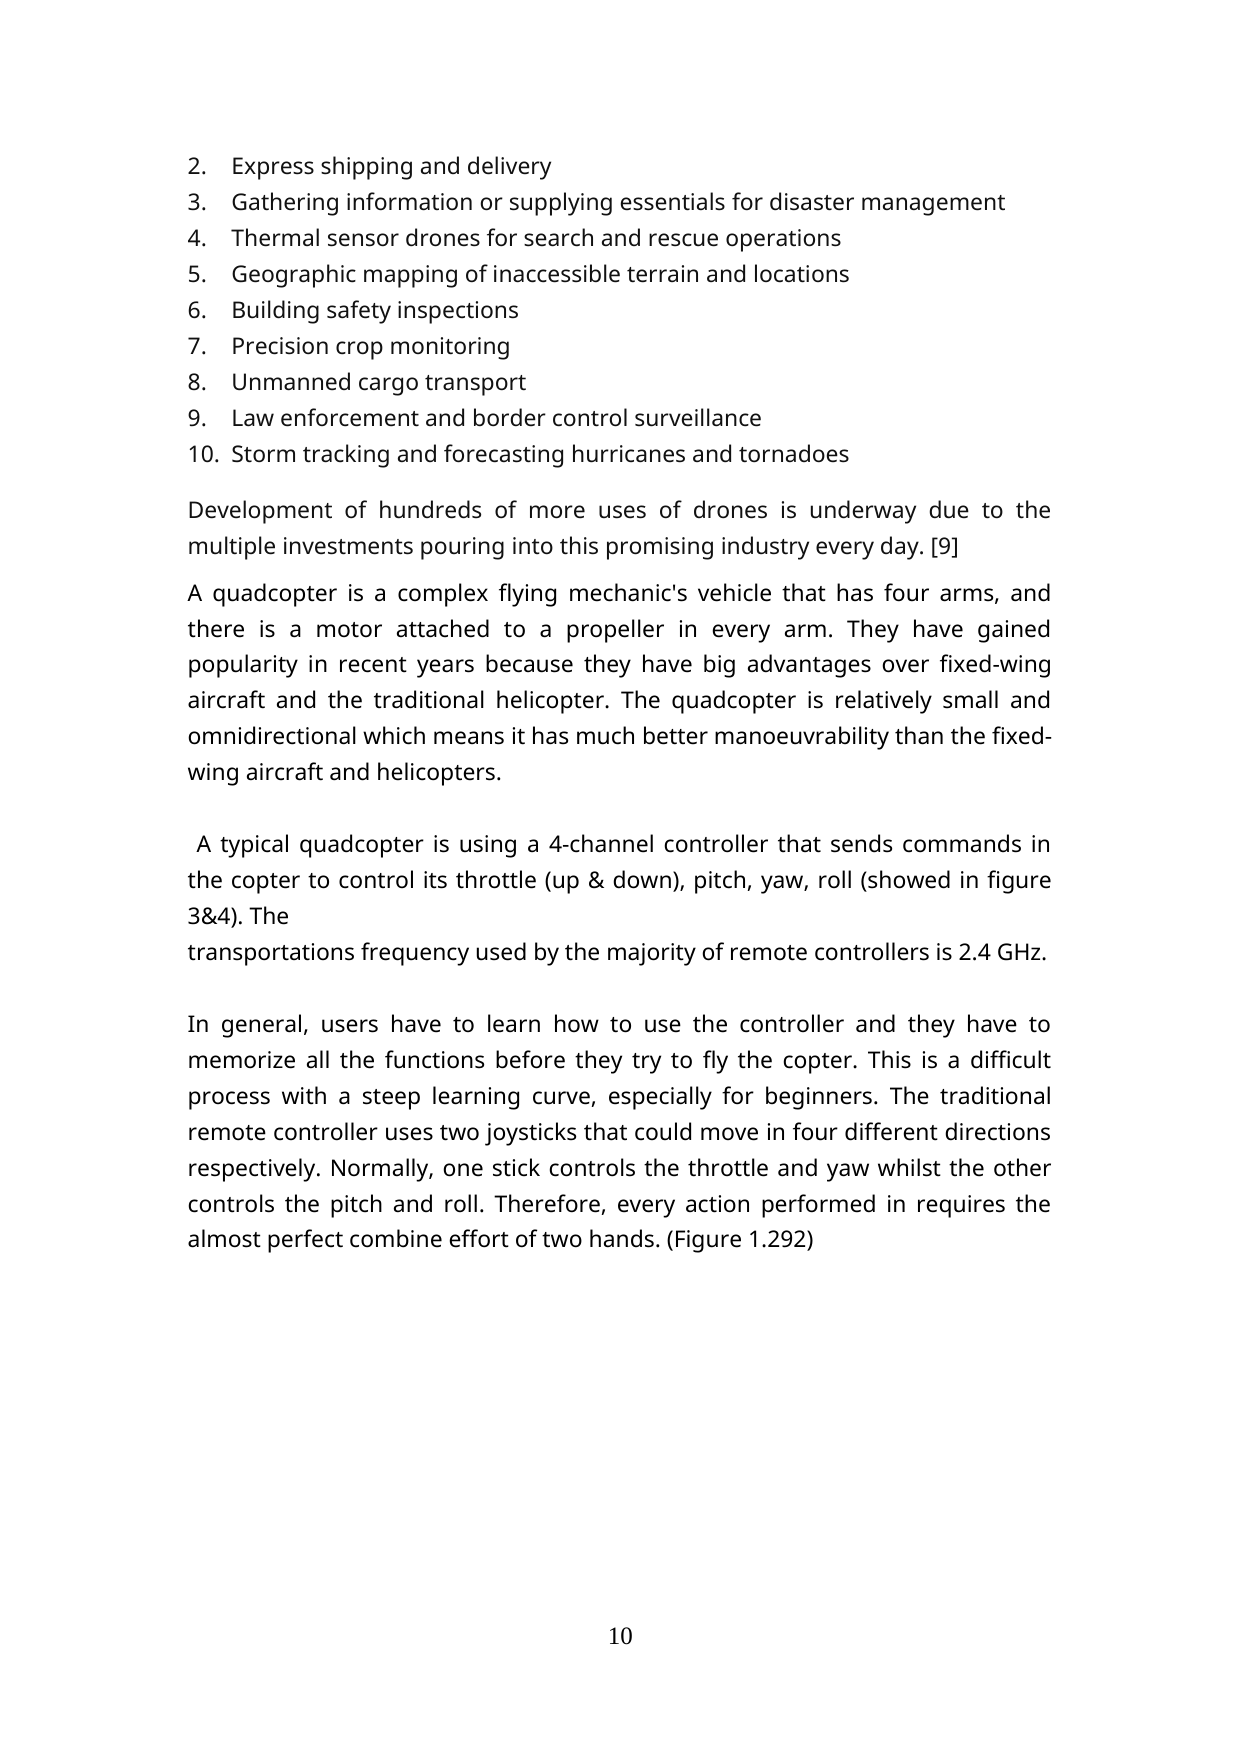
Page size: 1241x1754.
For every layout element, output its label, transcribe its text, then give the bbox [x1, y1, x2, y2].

text In general, users have to learn how to use the controller and they have to memorize all the functions before they try to fly the copter. This is a difficult process with a steep learning curve, especially for beginners. The traditional remote controller uses two joysticks that could move in four different directions respectively. Normally, one stick controls the throttle and yaw whilst the other controls the pitch and roll. Therefore, every action performed in requires the almost perfect combine effort of two hands. (Figure 1.292) [187, 1008, 1053, 1255]
list Gathering information or supplying essentials for disaster management [187, 186, 1053, 217]
list Geographic mapping of inaccessible terrain and locations [187, 258, 1053, 289]
list Law enforcement and border control surveillance [187, 402, 1053, 433]
list Storm tracking and forecasting hurricanes and tornadoes [187, 437, 1053, 469]
text transportations frequency used by the majority of remote controllers is 2.4 GHz. [187, 936, 1053, 967]
list Express shipping and delivery [187, 150, 1053, 181]
text Development of hundreds of more uses of drones is underway due to the multiple investments pouring into this promising industry every day. [9] [187, 494, 1053, 561]
list Unmanned cargo transport [187, 366, 1053, 397]
text A quadcopter is a complex flying mechanic's vehicle that has four arms, and there is a motor attached to a propeller in every arm. They have gained popularity in recent years because they have big advantages over fixed-wing aircraft and the traditional helicopter. The quadcopter is relatively small and omnidirectional which means it has much better manoeuvrability than the fixed-wing aircraft and helicopters. [187, 577, 1053, 787]
text A typical quadcopter is using a 4-channel controller that sends commands in the copter to control its throttle (up & down), pitch, yaw, roll (showed in figure 3&4). The [187, 828, 1053, 931]
list Thermal sensor drones for search and rescue operations [187, 222, 1053, 253]
list Building safety inspections [187, 294, 1053, 325]
list Precision crop monitoring [187, 330, 1053, 361]
